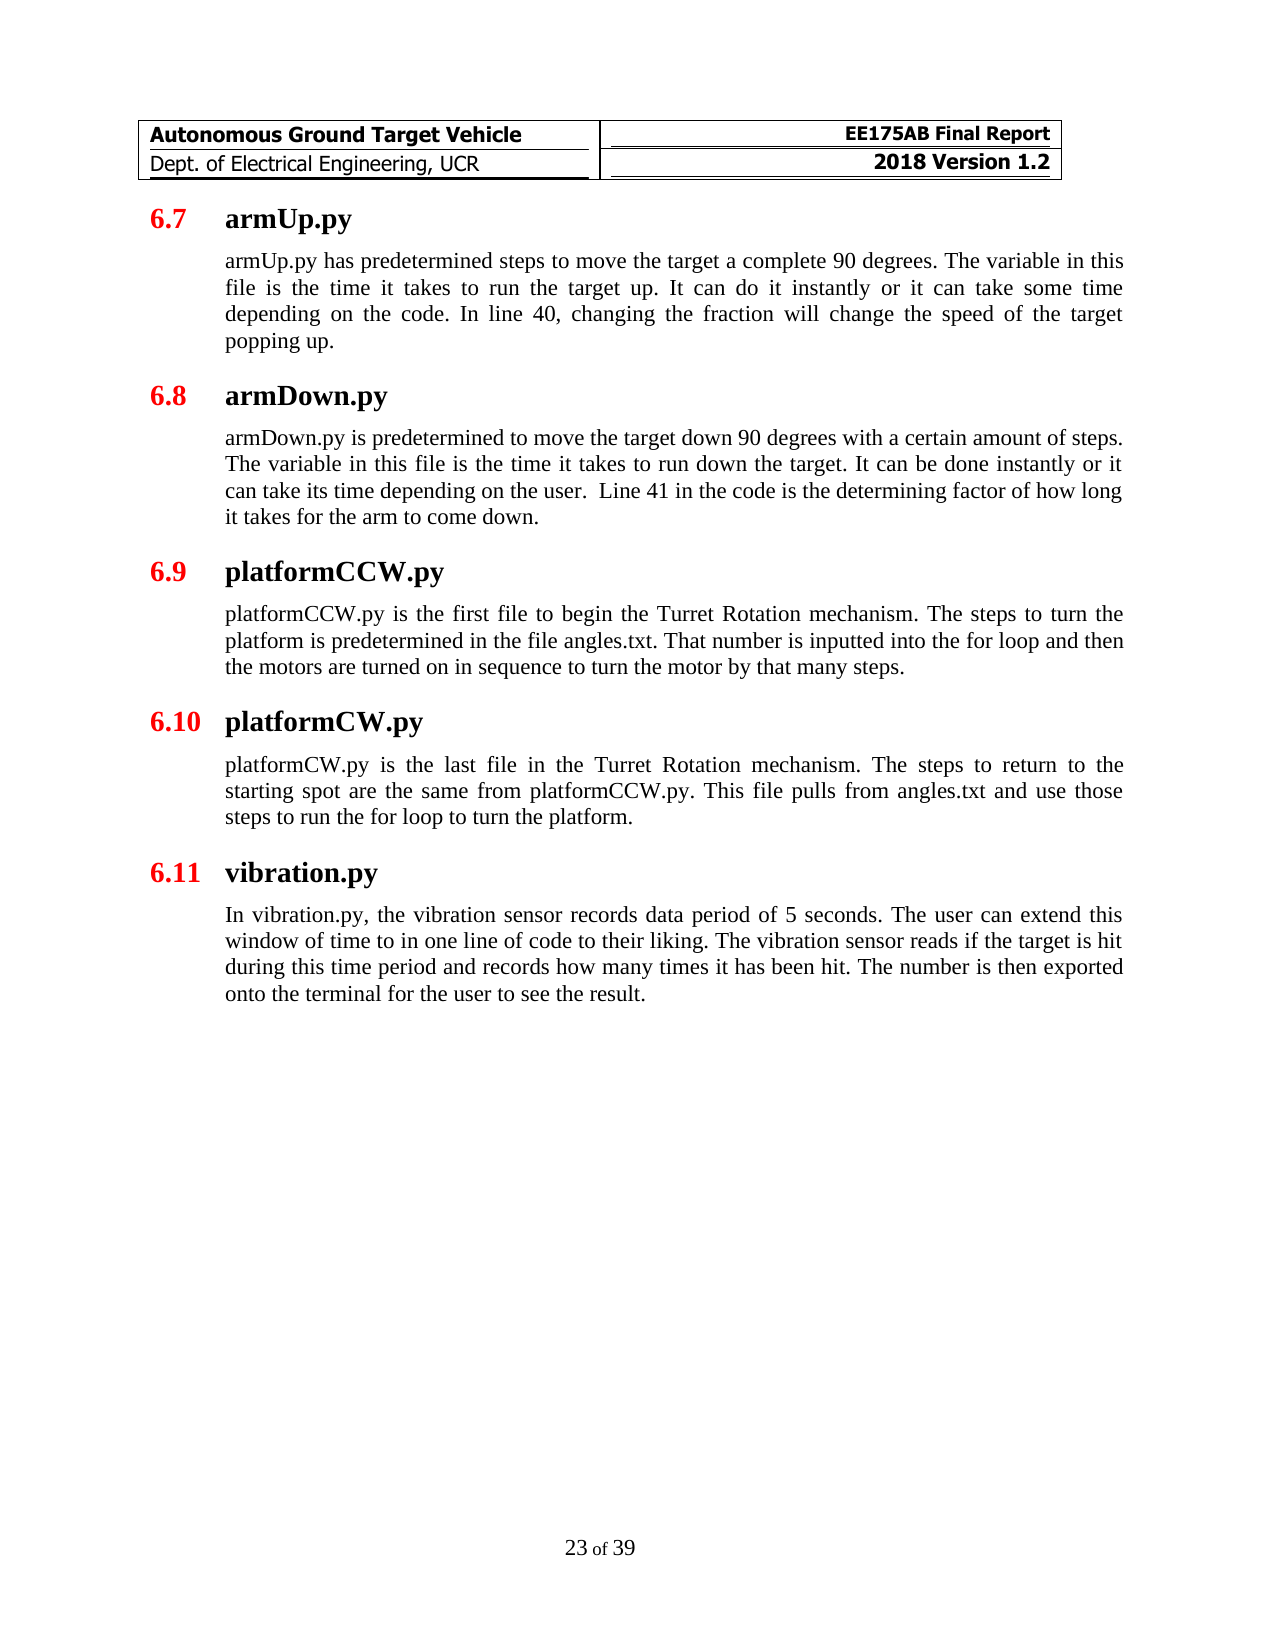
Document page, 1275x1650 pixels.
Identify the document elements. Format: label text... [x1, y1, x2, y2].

subtitle armUp.py [150, 202, 1125, 235]
subtitle vibration.py [150, 855, 1125, 888]
text armDown.py is predetermined to move the target down 90 degrees with a certain amount of steps. The variable in this file is the time it takes to run down the target. It can be done instantly or it can take its time depending on the user. Line 41 in the code is the determining factor of how long it takes for the arm to come down. [225, 424, 1125, 529]
subtitle armDown.py [150, 378, 1125, 412]
subtitle platformCW.py [150, 704, 1125, 738]
text armUp.py has predetermined steps to move the target a complete 90 degrees. The variable in this file is the time it takes to run the target up. It can do it instantly or it can take some time depending on the code. In line 40, changing the fraction will change the speed of the target popping up. [225, 248, 1125, 353]
text platformCCW.py is the first file to begin the Turret Rotation mechanism. The steps to turn the platform is predetermined in the file angles.txt. That number is inputted into the for loop and then the motors are turned on in sequence to turn the motor by that many steps. [225, 601, 1125, 679]
text In vibration.py, the vibration sensor records data period of 5 seconds. The user can extend this window of time to in one line of code to their liking. The vibration sensor reads if the target is hit during this time period and records how many times it has been hit. The number is then exported onto the terminal for the user to see the result. [225, 901, 1125, 1006]
subtitle platformCCW.py [150, 554, 1125, 588]
text platformCW.py is the last file in the Turret Rotation mechanism. The steps to return to the starting spot are the same from platformCCW.py. This file pulls from angles.txt and use those steps to run the for loop to turn the platform. [225, 751, 1125, 830]
